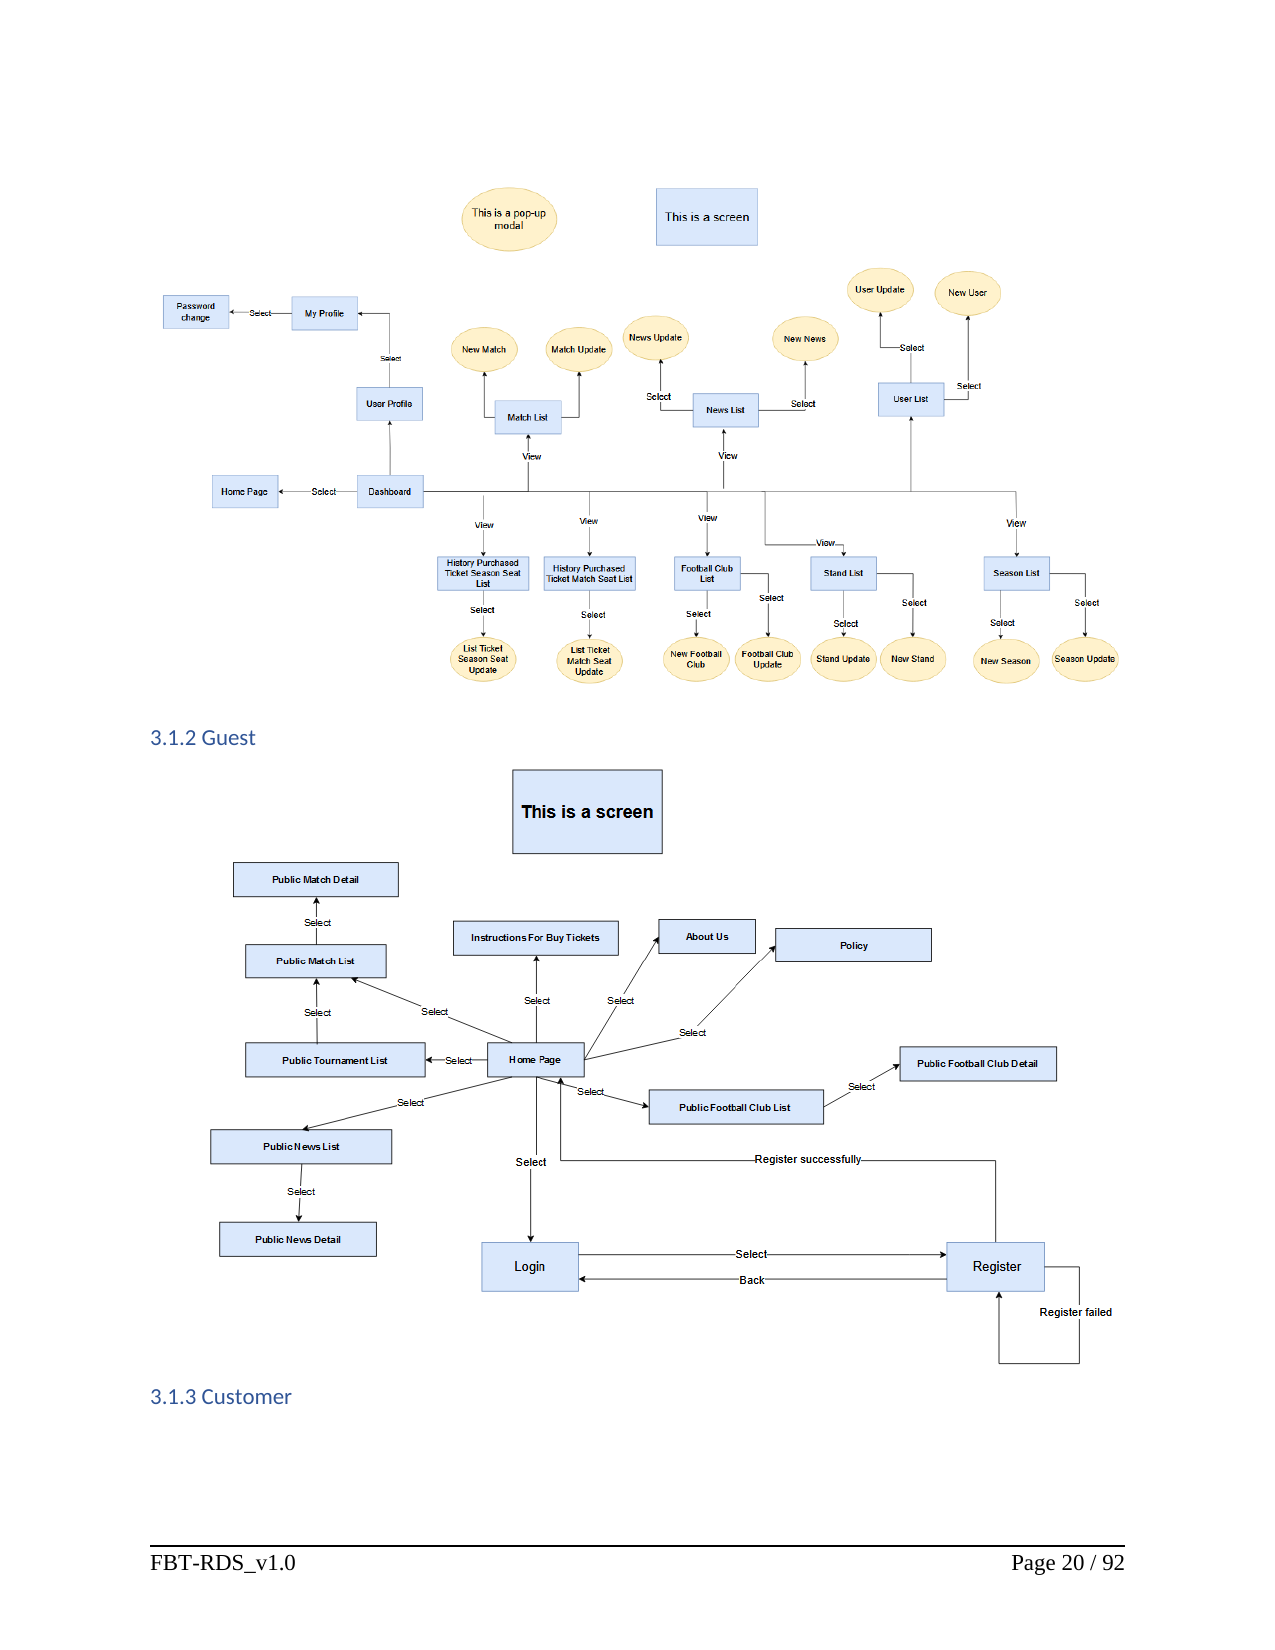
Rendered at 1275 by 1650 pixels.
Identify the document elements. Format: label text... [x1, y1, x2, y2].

picture [150, 178, 1125, 695]
text 3.1.3 Customer [150, 1382, 1125, 1410]
text 3.1.2 Guest [150, 723, 1125, 750]
picture [150, 750, 1125, 1382]
